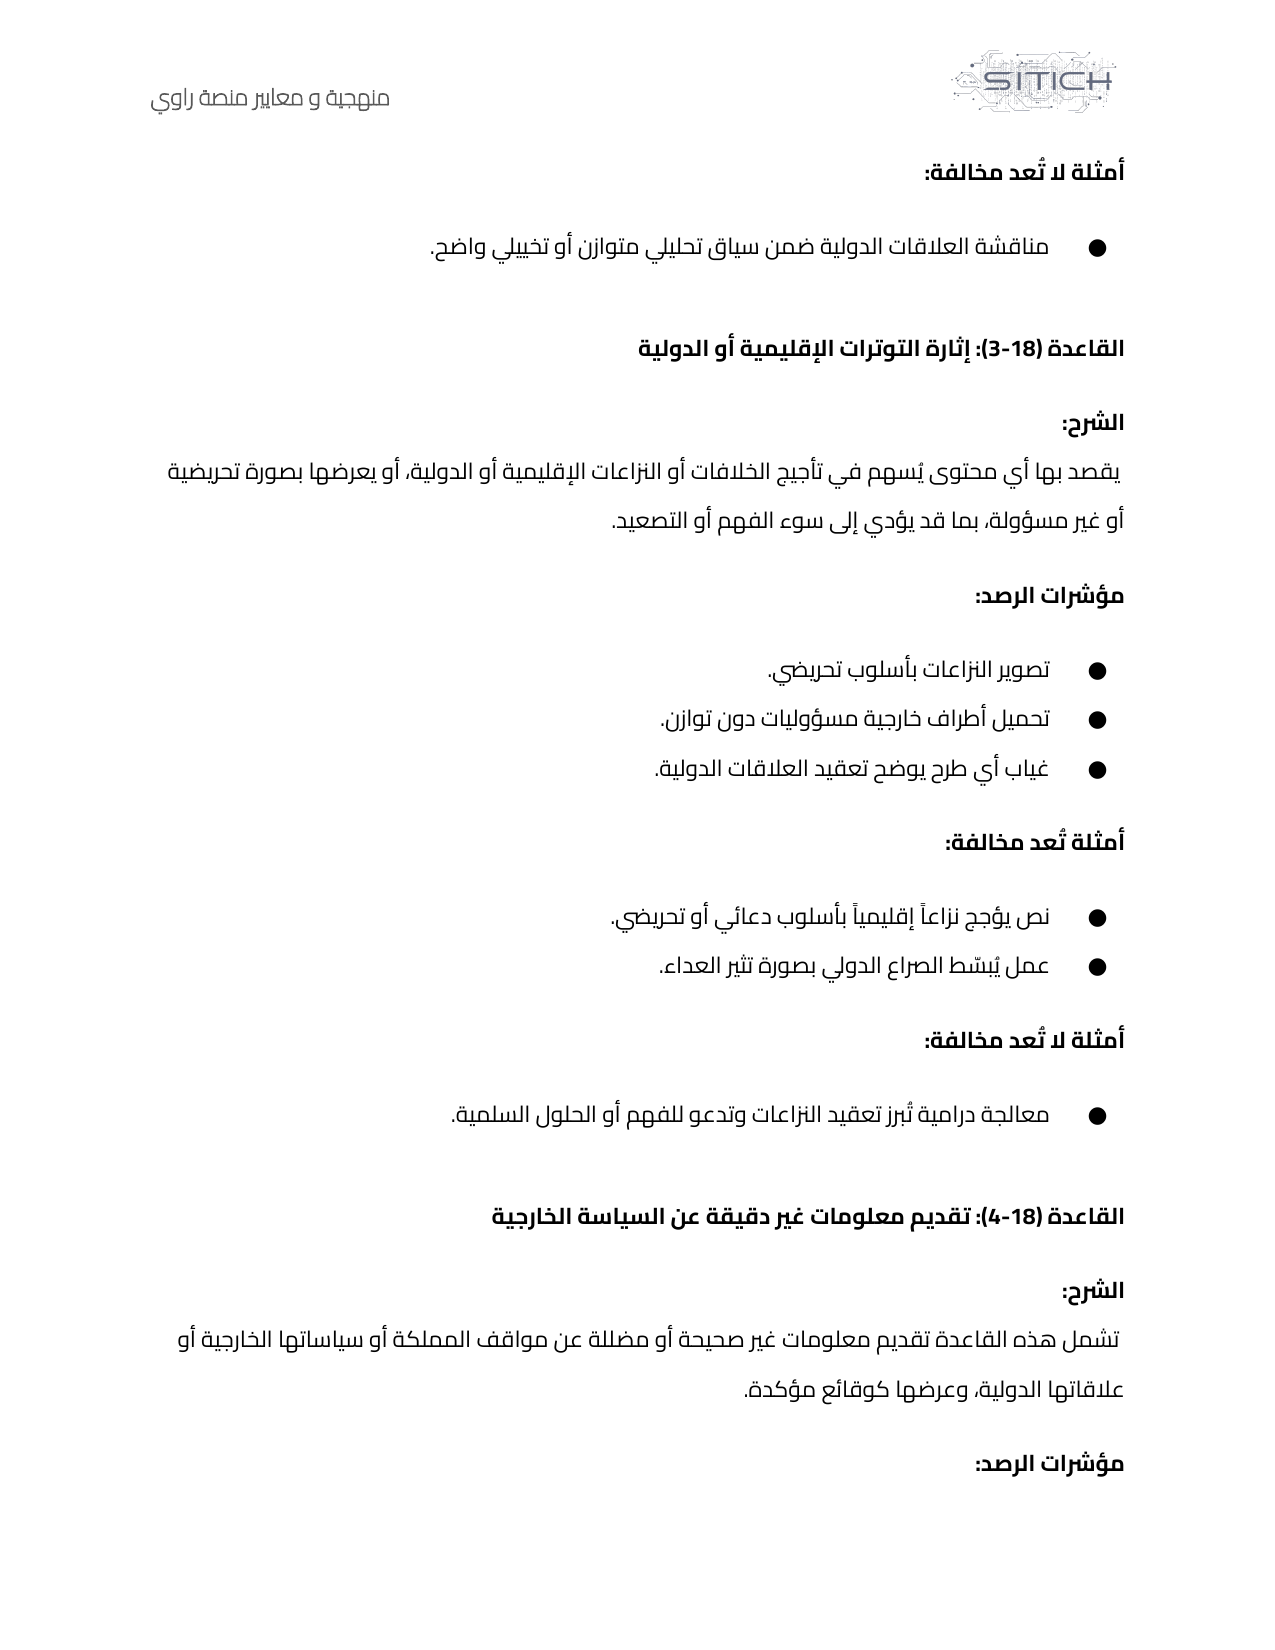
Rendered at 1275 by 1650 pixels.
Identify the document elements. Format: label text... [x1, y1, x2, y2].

text الشرح: يقصد بها أي محتوى يُسهم في تأجيج الخلافات أو النزاعات الإقليمية أو الدولية، أو يعرضها بصورة تحريضية أو غير مسؤولة، بما قد يؤدي إلى سوء الفهم أو التصعيد. [150, 401, 1125, 542]
subtitle القاعدة (18-4): تقديم معلومات غير دقيقة عن السياسة الخارجية [150, 1194, 1125, 1237]
list غياب أي طرح يوضح تعقيد العلاقات الدولية. [150, 746, 1087, 789]
list تحميل أطراف خارجية مسؤوليات دون توازن. [150, 697, 1087, 740]
list عمل يُبسّط الصراع الدولي بصورة تثير العداء. [150, 944, 1087, 987]
subtitle القاعدة (18-3): إثارة التوترات الإقليمية أو الدولية [150, 326, 1125, 369]
text مؤشرات الرصد: [150, 573, 1125, 616]
list نص يؤجج نزاعاً إقليمياً بأسلوب دعائي أو تحريضي. [150, 895, 1087, 938]
text أمثلة لا تُعد مخالفة: [150, 150, 1125, 193]
text أمثلة تُعد مخالفة: [150, 820, 1125, 863]
text مؤشرات الرصد: [150, 1442, 1125, 1484]
list تصوير النزاعات بأسلوب تحريضي. [150, 648, 1087, 691]
list معالجة درامية تُبرز تعقيد النزاعات وتدعو للفهم أو الحلول السلمية. [150, 1092, 1087, 1166]
text الشرح: تشمل هذه القاعدة تقديم معلومات غير صحيحة أو مضللة عن مواقف المملكة أو سياساتها الخارجية أو علاقاتها الدولية، وعرضها كوقائع مؤكدة. [150, 1269, 1125, 1410]
text أمثلة لا تُعد مخالفة: [150, 1018, 1125, 1061]
list مناقشة العلاقات الدولية ضمن سياق تحليلي متوازن أو تخييلي واضح. [150, 224, 1087, 297]
